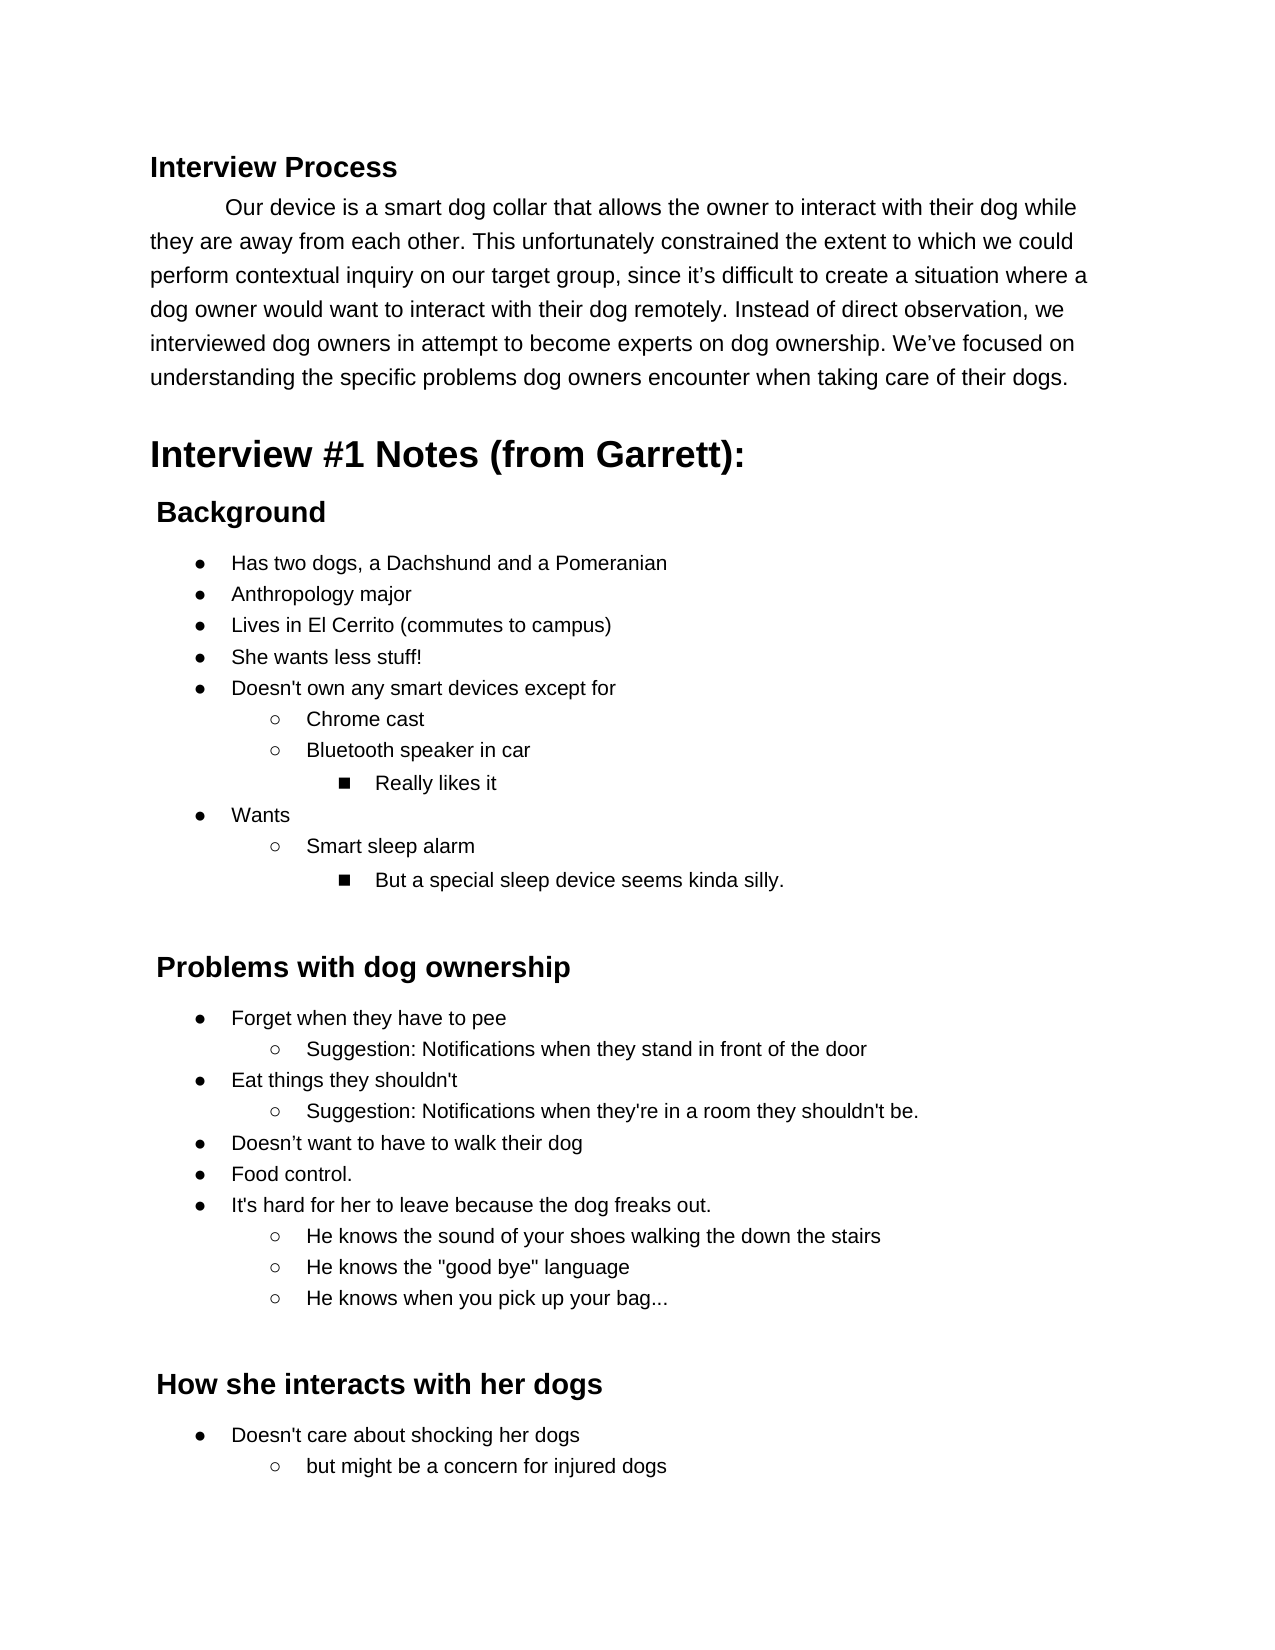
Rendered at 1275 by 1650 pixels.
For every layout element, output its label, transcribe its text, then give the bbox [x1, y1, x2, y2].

subtitle How she interacts with her dogs [156, 1367, 1119, 1401]
list Suggestion: Notifications when they stand in front of the door [269, 1037, 1119, 1061]
list He knows the sound of your shoes walking the down the stairs [269, 1224, 1119, 1248]
subtitle Background [156, 495, 1119, 528]
list Doesn't own any smart devices except for [194, 676, 1119, 699]
text Interview #1 Notes (from Garrett): [150, 433, 1125, 476]
list Bluetooth speaker in car [269, 738, 1119, 762]
list Suggestion: Notifications when they're in a room they shouldn't be. [269, 1099, 1119, 1123]
list She wants less stuff! [194, 644, 1119, 668]
list But a special sleep device seems kinda silly. [337, 866, 1119, 892]
subtitle Problems with dog ownership [156, 950, 1119, 983]
list Really likes it [337, 769, 1119, 795]
list Anthropology major [194, 582, 1119, 606]
list but might be a concern for injured dogs [269, 1454, 1119, 1478]
list Food control. [194, 1161, 1119, 1185]
list Doesn't care about shocking her dogs [194, 1423, 1119, 1447]
list Wants [194, 803, 1119, 827]
list He knows the "good bye" language [269, 1255, 1119, 1279]
list Has two dogs, a Dachshund and a Pomeranian [194, 551, 1119, 575]
list Forget when they have to pee [194, 1006, 1119, 1030]
list Chrome cast [269, 707, 1119, 731]
list Lives in El Cerrito (commutes to campus) [194, 613, 1119, 637]
list Eat things they shouldn't [194, 1068, 1119, 1092]
text Interview Process [150, 150, 1125, 183]
list Doesn’t want to have to walk their dog [194, 1130, 1119, 1154]
list Smart sleep alarm [269, 834, 1119, 858]
text Our device is a smart dog collar that allows the owner to interact with their dog while they are away from each other. This unfortunately constrained the extent to which we could perform contextual inquiry on our target group, since it’s difficult to create a situation where a dog owner would want to interact with their dog remotely. Instead of direct observation, we interviewed dog owners in attempt to become experts on dog ownership. We’ve focused on understanding the specific problems dog owners encounter when taking care of their dogs. [150, 193, 1125, 391]
list It's hard for her to leave because the dog freaks out. [194, 1193, 1119, 1217]
list He knows when you pick up your bag... [269, 1286, 1119, 1310]
